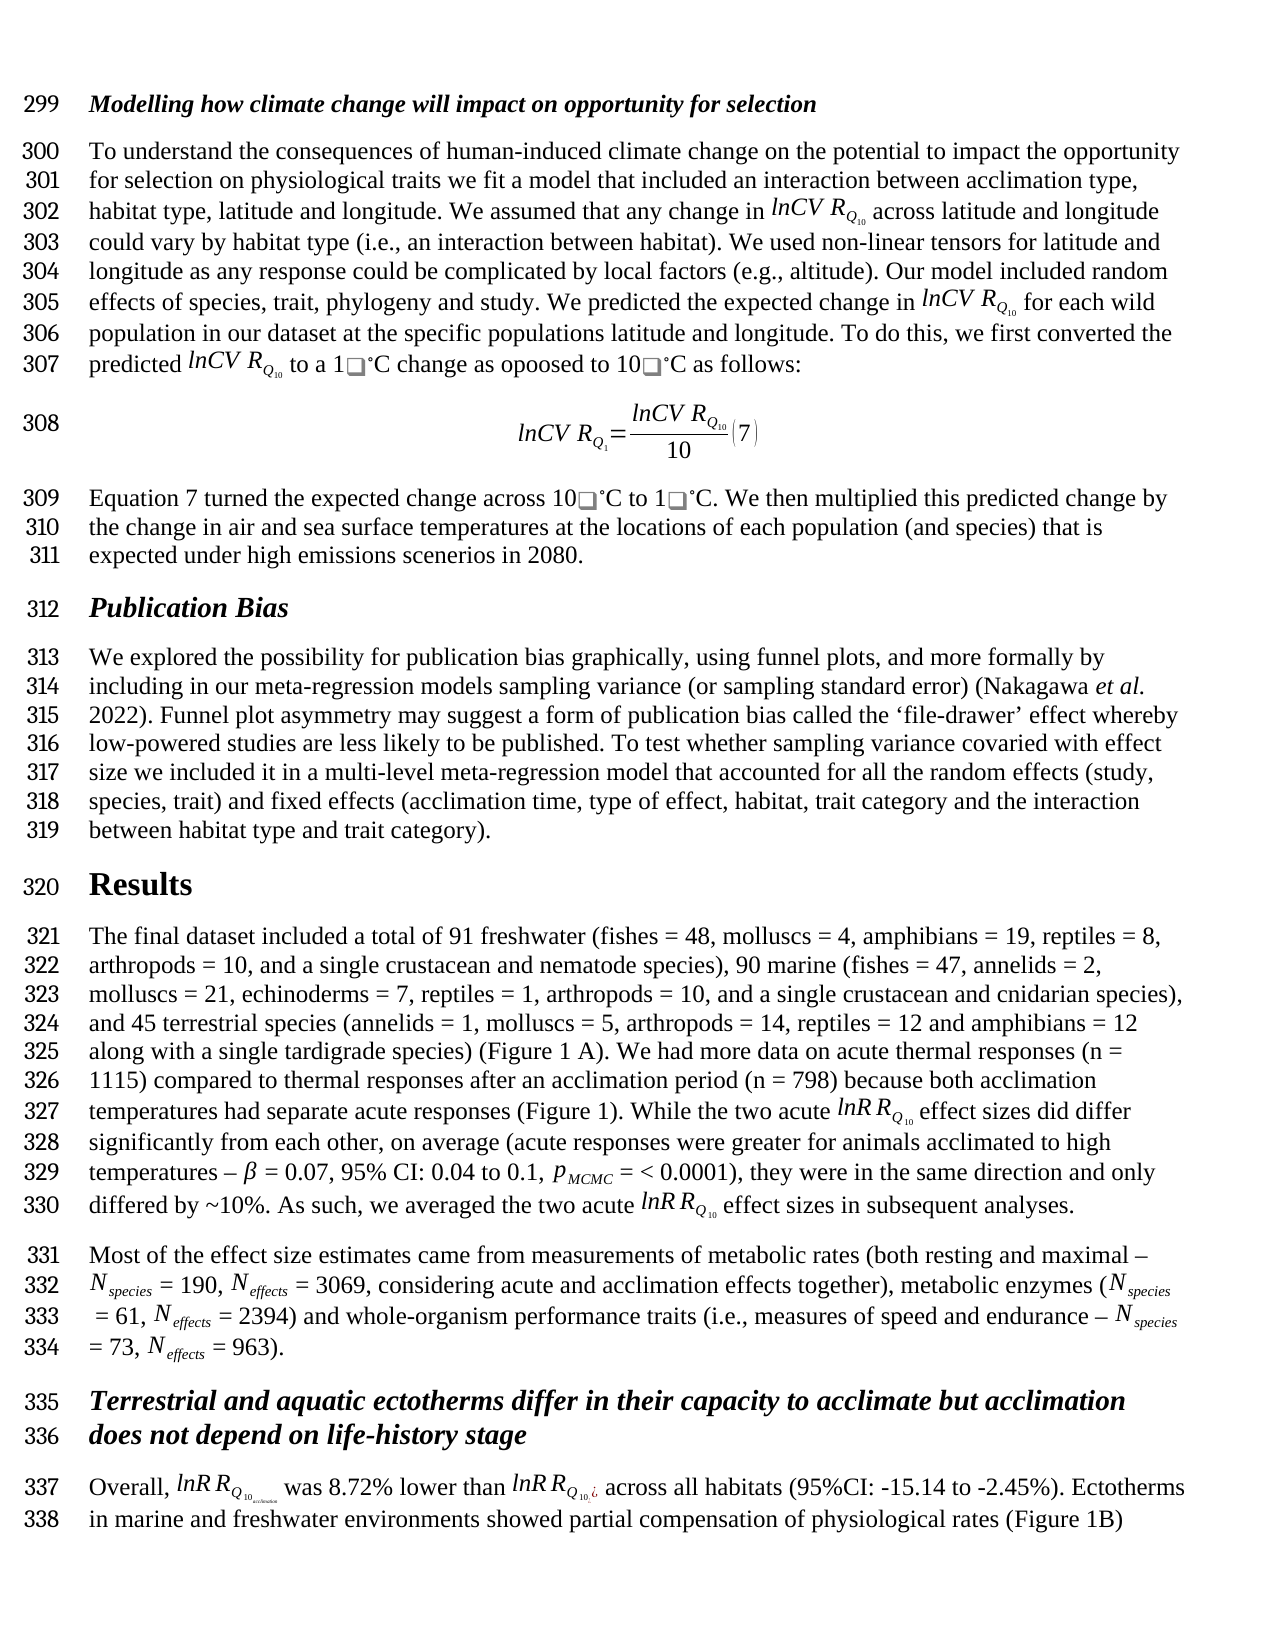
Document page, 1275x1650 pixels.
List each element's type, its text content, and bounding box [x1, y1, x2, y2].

subtitle Results [89, 864, 1186, 903]
subtitle Modelling how climate change will impact on opportunity for selection [89, 89, 1186, 117]
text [89, 1469, 1186, 1533]
text Equation 7 turned the expected change across 10C to 1C. We then multiplied this predicted change by the change in air and sea surface temperatures at the locations of each population (and species) that is expected under high emissions scenerios in 2080. [89, 483, 1186, 569]
text To understand the consequences of human-induced climate change on the potential to impact the opportunity for selection on physiological traits we fit a model that included an interaction between acclimation type, habitat type, latitude and longitude. We assumed that any change in across latitude and longitude could vary by habitat type (i.e., an interaction between habitat). We used non-linear tensors for latitude and longitude as any response could be complicated by local factors (e.g., altitude). Our model included random effects of species, trait, phylogeny and study. We predicted the expected change in for each wild population in our dataset at the specific populations latitude and longitude. To do this, we first converted the predicted to a 1C change as opoosed to 10C as follows: [89, 136, 1186, 381]
text The final dataset included a total of 91 freshwater (fishes = 48, molluscs = 4, amphibians = 19, reptiles = 8, arthropods = 10, and a single crustacean and nematode species), 90 marine (fishes = 47, annelids = 2, molluscs = 21, echinoderms = 7, reptiles = 1, arthropods = 10, and a single crustacean and cnidarian species), and 45 terrestrial species (annelids = 1, molluscs = 5, arthropods = 14, reptiles = 12 and amphibians = 12 along with a single tardigrade species) (Figure 1 A). We had more data on acute thermal responses (n = 1115) compared to thermal responses after an acclimation period (n = 798) because both acclimation temperatures had separate acute responses (Figure 1). While the two acute effect sizes did differ significantly from each other, on average (acute responses were greater for animals acclimated to high temperatures – = 0.07, 95% CI: 0.04 to 0.1, = < 0.0001), they were in the same direction and only differed by ~10%. As such, we averaged the two acute effect sizes in subsequent analyses. [89, 921, 1186, 1221]
text Most of the effect size estimates came from measurements of metabolic rates (both resting and maximal – = 190, = 3069, considering acute and acclimation effects together), metabolic enzymes ( = 61, = 2394) and whole-organism performance traits (i.e., measures of speed and endurance – = 73, = 963). [89, 1240, 1186, 1363]
subtitle Terrestrial and aquatic ectotherms differ in their capacity to acclimate but acclimation does not depend on life-history stage [89, 1383, 1186, 1451]
text We explored the possibility for publication bias graphically, using funnel plots, and more formally by including in our meta-regression models sampling variance (or sampling standard error) (Nakagawa et al. 2022). Funnel plot asymmetry may suggest a form of publication bias called the ‘file-drawer’ effect whereby low-powered studies are less likely to be published. To test whether sampling variance covaried with effect size we included it in a multi-level meta-regression model that accounted for all the random effects (study, species, trait) and fixed effects (acclimation time, type of effect, habitat, trait category and the interaction between habitat type and trait category). [89, 642, 1186, 843]
subtitle Publication Bias [89, 590, 1186, 623]
